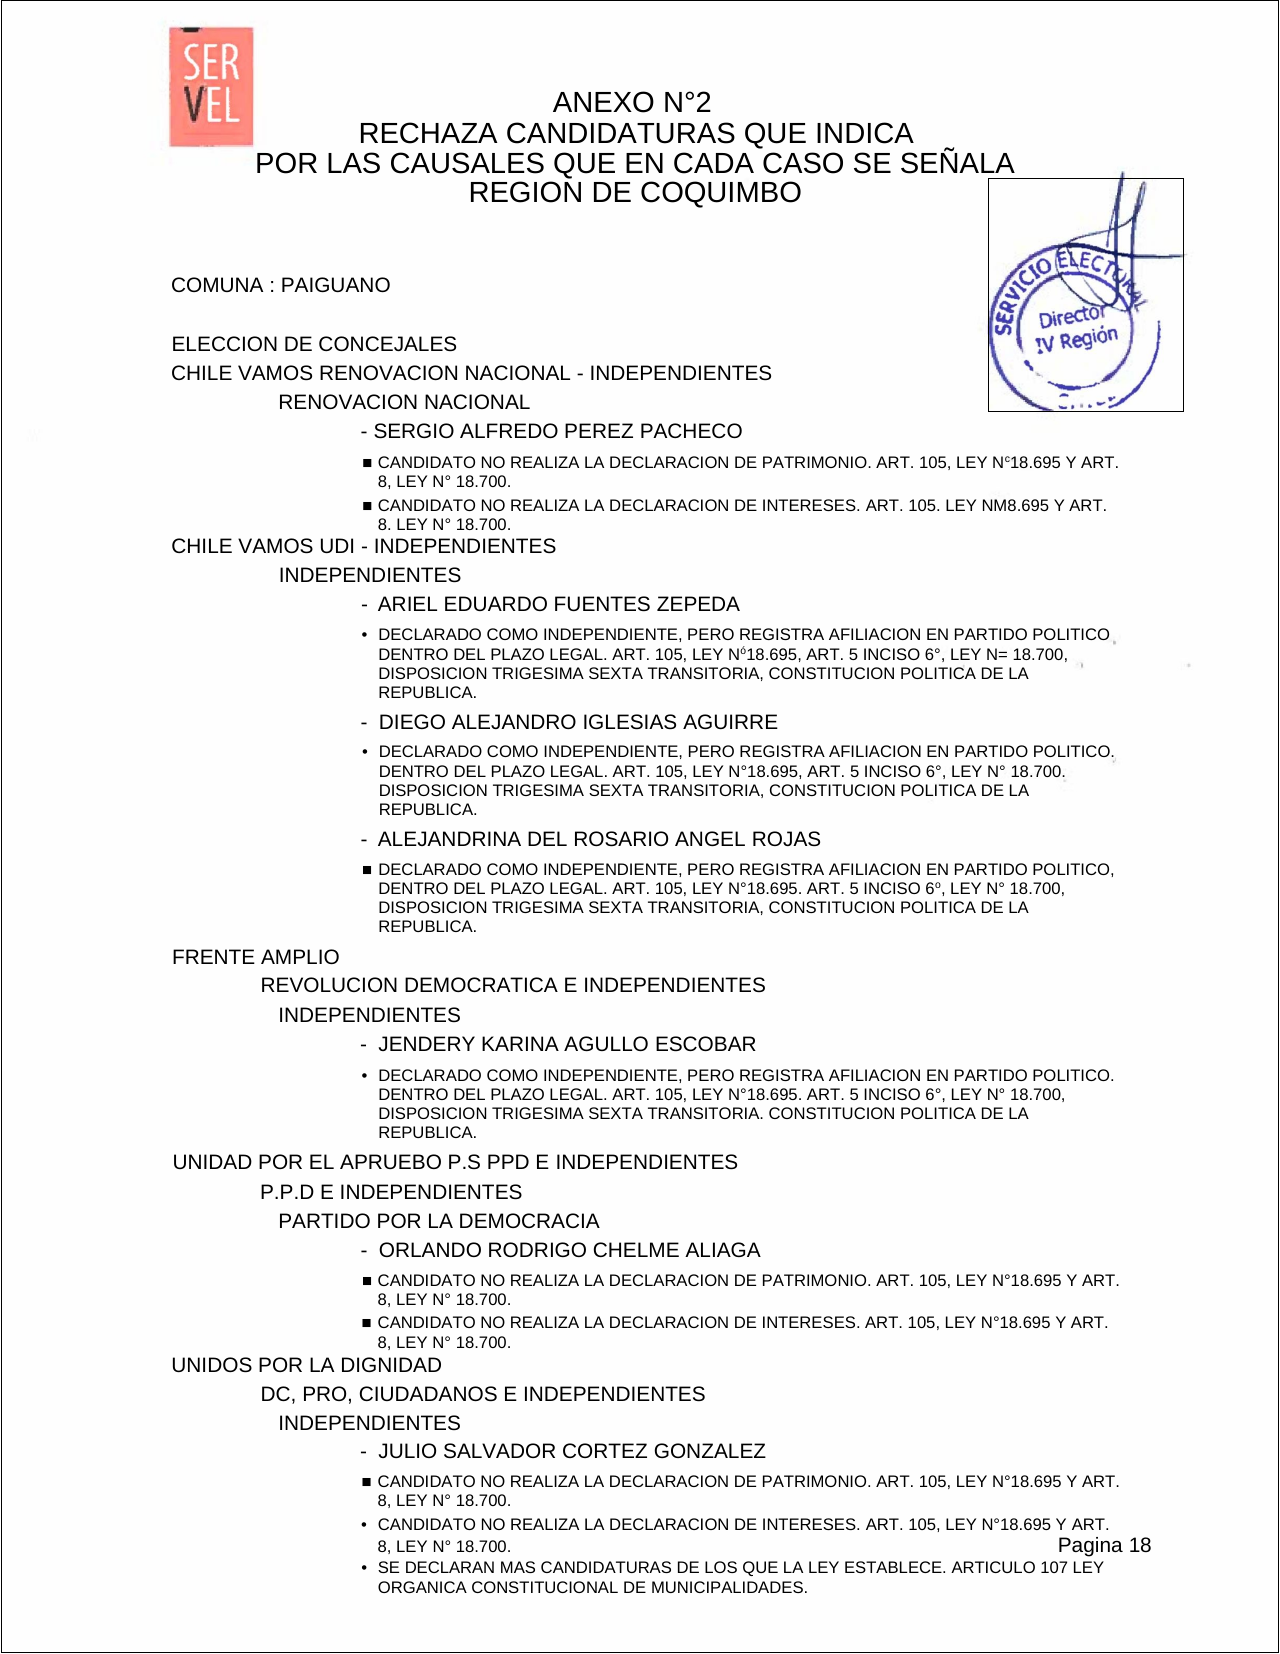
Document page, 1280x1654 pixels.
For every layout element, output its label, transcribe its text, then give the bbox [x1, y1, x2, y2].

picture [2, 1, 1278, 1652]
list JENDERY KARINA AGULLO ESCOBAR [360, 1033, 1164, 1056]
list CANDIDATO NO REALIZA LA DECLARACION DE PATRIMONIO. ART. 105, LEY Nc18.695 Y ART. 8, LEY N° 18.700. [362, 452, 1120, 491]
list ORLANDO RODRIGO CHELME ALIAGA [360, 1238, 1164, 1262]
list CANDIDATO NO REALIZA LA DECLARACION DE PATRIMONIO. ART. 105, LEY N°18.695 Y ART. 8, LEY N° 18.700. [362, 1271, 1122, 1309]
list CANDIDATO NO REALIZA LA DECLARACION DE INTERESES. ART. 105. LEY NM8.695 Y ART. 8. LEY N° 18.700. [362, 496, 1109, 534]
text UNIDAD POR EL APRUEBO P.S PPD E INDEPENDIENTES [172, 1150, 1164, 1174]
subtitle ANEXO N°2 [245, 88, 1019, 119]
text 8, LEY N° 18.700. Pagina 18 [377, 1534, 1164, 1557]
list ALEJANDRINA DEL ROSARIO ANGEL ROJAS [360, 827, 1164, 851]
text CHILE VAMOS RENOVACION NACIONAL - INDEPENDIENTES RENOVACION NACIONAL [171, 361, 775, 414]
subtitle POR LAS CAUSALES QUE EN CADA CASO SE SEÑALA REGION DE COQUIMBO [251, 150, 1019, 209]
list DECLARADO COMO INDEPENDIENTE, PERO REGISTRA AFILIACION EN PARTIDO POLITICO DENTRO DEL PLAZO LEGAL. ART. 105, LEY Nó18.695, ART. 5 INCISO 6°, LEY N= 18.700, DISPOSICION TRIGESIMA SEXTA TRANSITORIA, CONSTITUCION POLITICA DE LA REPUBLICA. [361, 625, 1111, 702]
list JULIO SALVADOR CORTEZ GONZALEZ [360, 1440, 1164, 1463]
list DIEGO ALEJANDRO IGLESIAS AGUIRRE [360, 710, 1164, 734]
list DECLARADO COMO INDEPENDIENTE, PERO REGISTRA AFILIACION EN PARTIDO POLITICO. DENTRO DEL PLAZO LEGAL. ART. 105, LEY N°18.695, ART. 5 INCISO 6°, LEY N° 18.700. DISPOSICION TRIGESIMA SEXTA TRANSITORIA, CONSTITUCION POLITICA DE LA REPUBLICA. [362, 742, 1117, 819]
list DECLARADO COMO INDEPENDIENTE, PERO REGISTRA AFILIACION EN PARTIDO POLITICO. DENTRO DEL PLAZO LEGAL. ART. 105, LEY N°18.695. ART. 5 INCISO 6°, LEY N° 18.700, DISPOSICION TRIGESIMA SEXTA TRANSITORIA. CONSTITUCION POLITICA DE LA REPUBLICA. [361, 1065, 1116, 1142]
text UNIDOS POR LA DIGNIDAD [171, 1352, 1164, 1376]
list DECLARADO COMO INDEPENDIENTE, PERO REGISTRA AFILIACION EN PARTIDO POLITICO, DENTRO DEL PLAZO LEGAL. ART. 105, LEY N°18.695. ART. 5 INCISO 6o, LEY N° 18.700, DISPOSICION TRIGESIMA SEXTA TRANSITORIA, CONSTITUCION POLITICA DE LA REPUBLICA. [362, 860, 1116, 936]
text RECHAZA CANDIDATURAS QUE INDICA [253, 119, 1019, 149]
text P.P.D E INDEPENDIENTES PARTIDO POR LA DEMOCRACIA [260, 1180, 602, 1233]
text FRENTE AMPLIO [172, 944, 1164, 968]
text DC, PRO, CIUDADANOS E INDEPENDIENTES INDEPENDIENTES [260, 1382, 708, 1435]
list SERGIO ALFREDO PEREZ PACHECO [360, 419, 1164, 443]
text REVOLUCION DEMOCRATICA E INDEPENDIENTES INDEPENDIENTES [260, 973, 768, 1027]
text CHILE VAMOS UDI - INDEPENDIENTES INDEPENDIENTES [171, 534, 559, 587]
list CANDIDATO NO REALIZA LA DECLARACION DE INTERESES. ART. 105, LEY N°18.695 Y ART. 8, LEY N° 18.700. [361, 1313, 1110, 1352]
text COMUNA : PAIGUANO ELECCION DE CONCEJALES [171, 239, 459, 355]
list ARIEL EDUARDO FUENTES ZEPEDA [361, 592, 1164, 616]
list SE DECLARAN MAS CANDIDATURAS DE LOS QUE LA LEY ESTABLECE. ARTICULO 107 LEY ORGANICA CONSTITUCIONAL DE MUNICIPALIDADES. [361, 1558, 1105, 1597]
list CANDIDATO NO REALIZA LA DECLARACION DE PATRIMONIO. ART. 105, LEY N°18.695 Y ART. 8, LEY N° 18.700. [361, 1472, 1122, 1510]
list CANDIDATO NO REALIZA LA DECLARACION DE INTERESES. ART. 105, LEY N°18.695 Y ART. [361, 1515, 1164, 1534]
